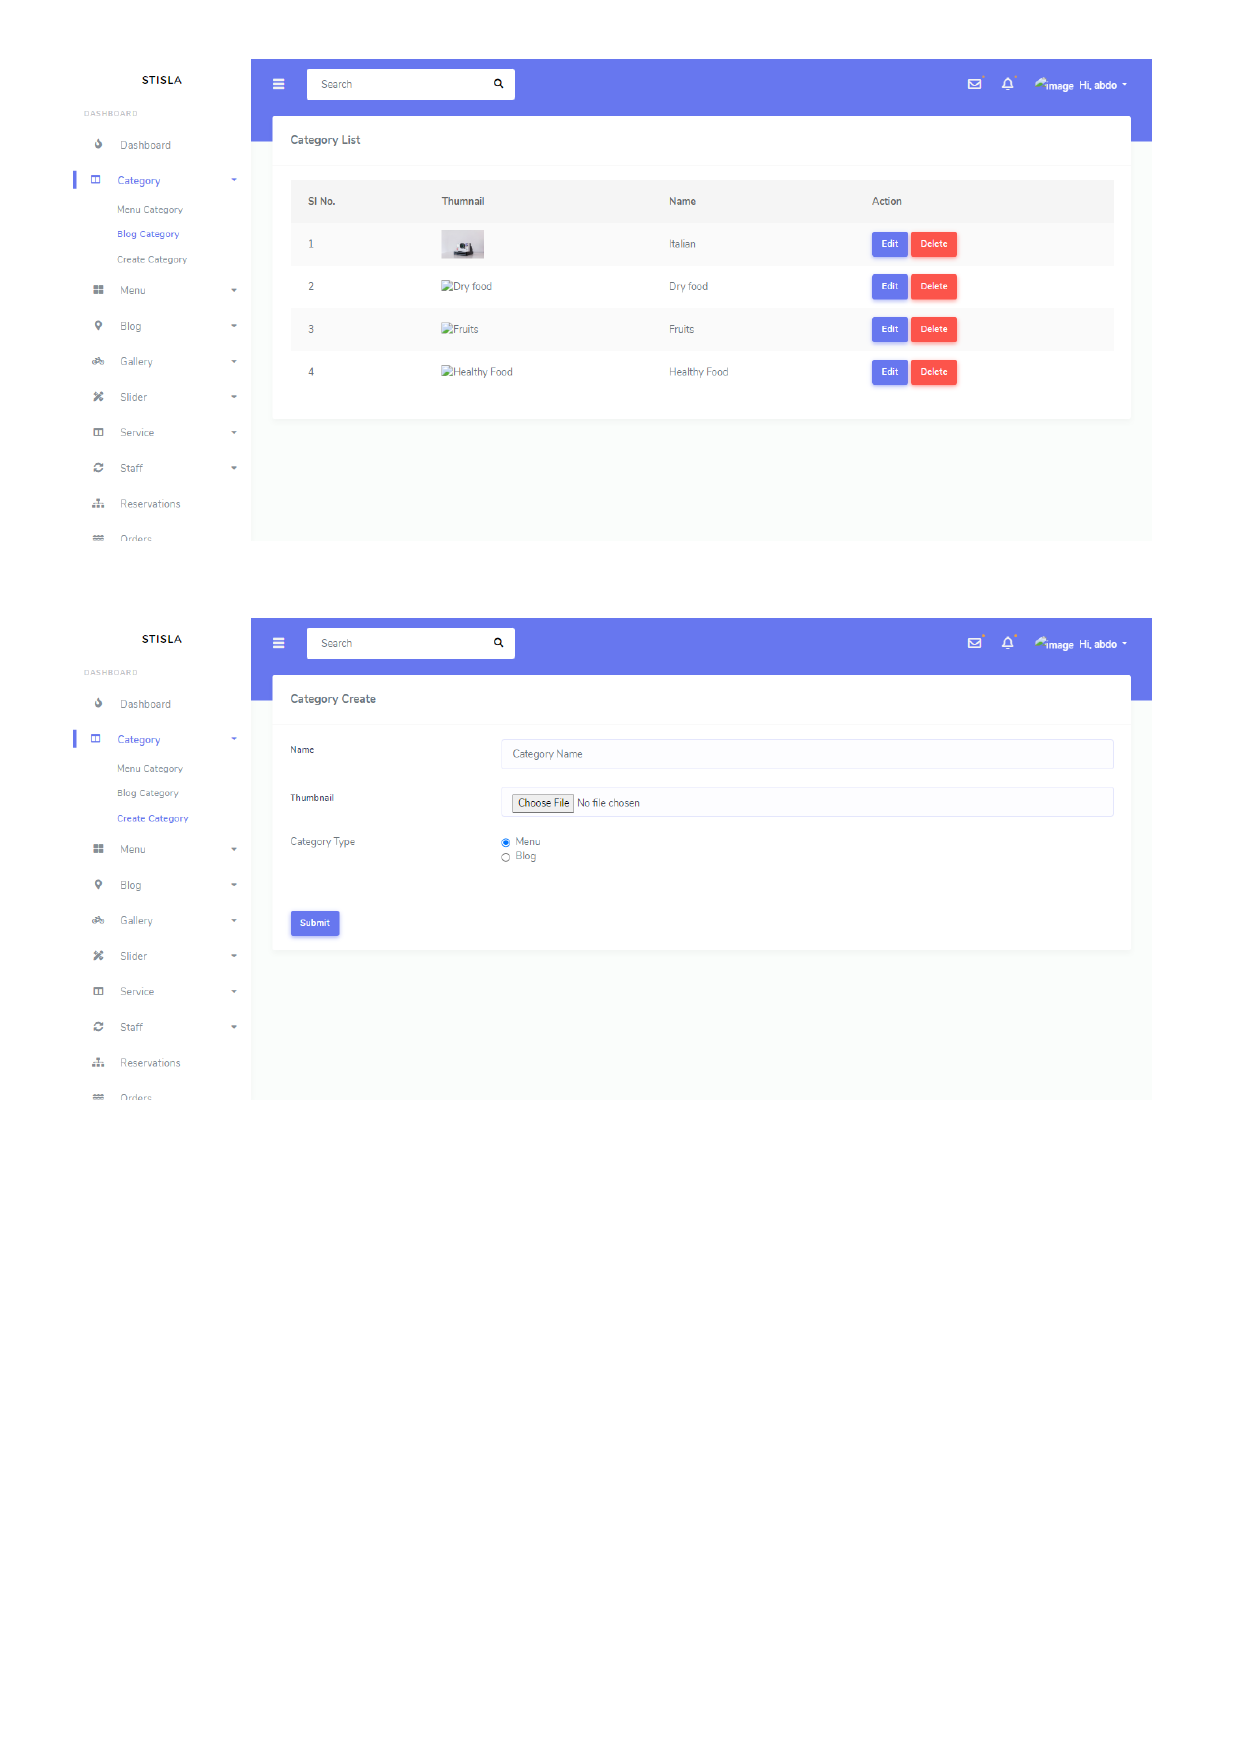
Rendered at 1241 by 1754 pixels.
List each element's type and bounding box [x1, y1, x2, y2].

picture [73, 59, 1152, 541]
picture [73, 618, 1152, 1100]
